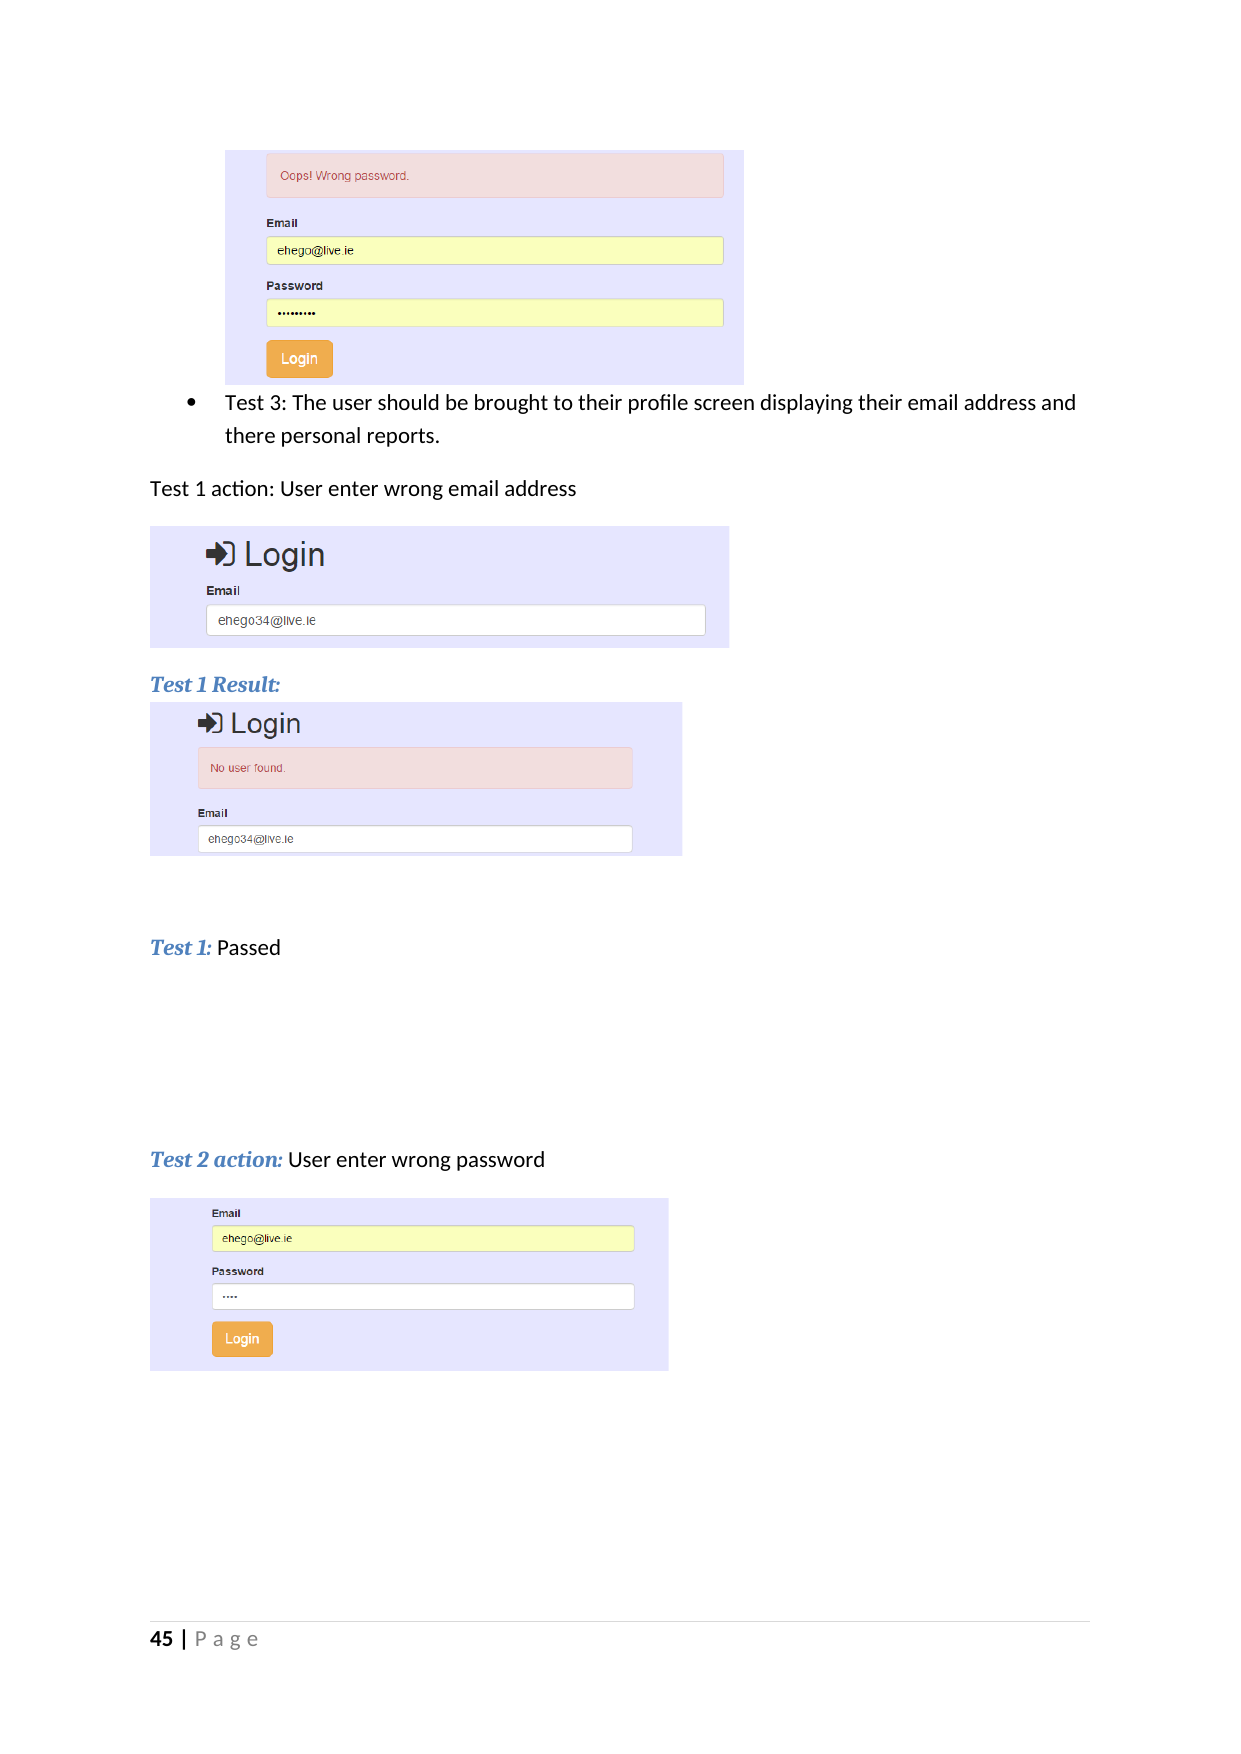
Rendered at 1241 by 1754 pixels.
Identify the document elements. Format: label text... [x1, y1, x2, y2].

subtitle Test 1 Result: [150, 672, 1090, 698]
picture [225, 150, 744, 385]
text Test 2 action: User enter wrong password [150, 1146, 1090, 1173]
picture [150, 526, 730, 648]
list Test 3: The user should be brought to their profile screen displaying their email address and there personal reports. [187, 388, 1090, 449]
picture [150, 1198, 669, 1371]
picture [150, 702, 683, 856]
text Test 1: Passed [150, 933, 1090, 961]
text Test 1 action: User enter wrong email address [150, 474, 1090, 502]
